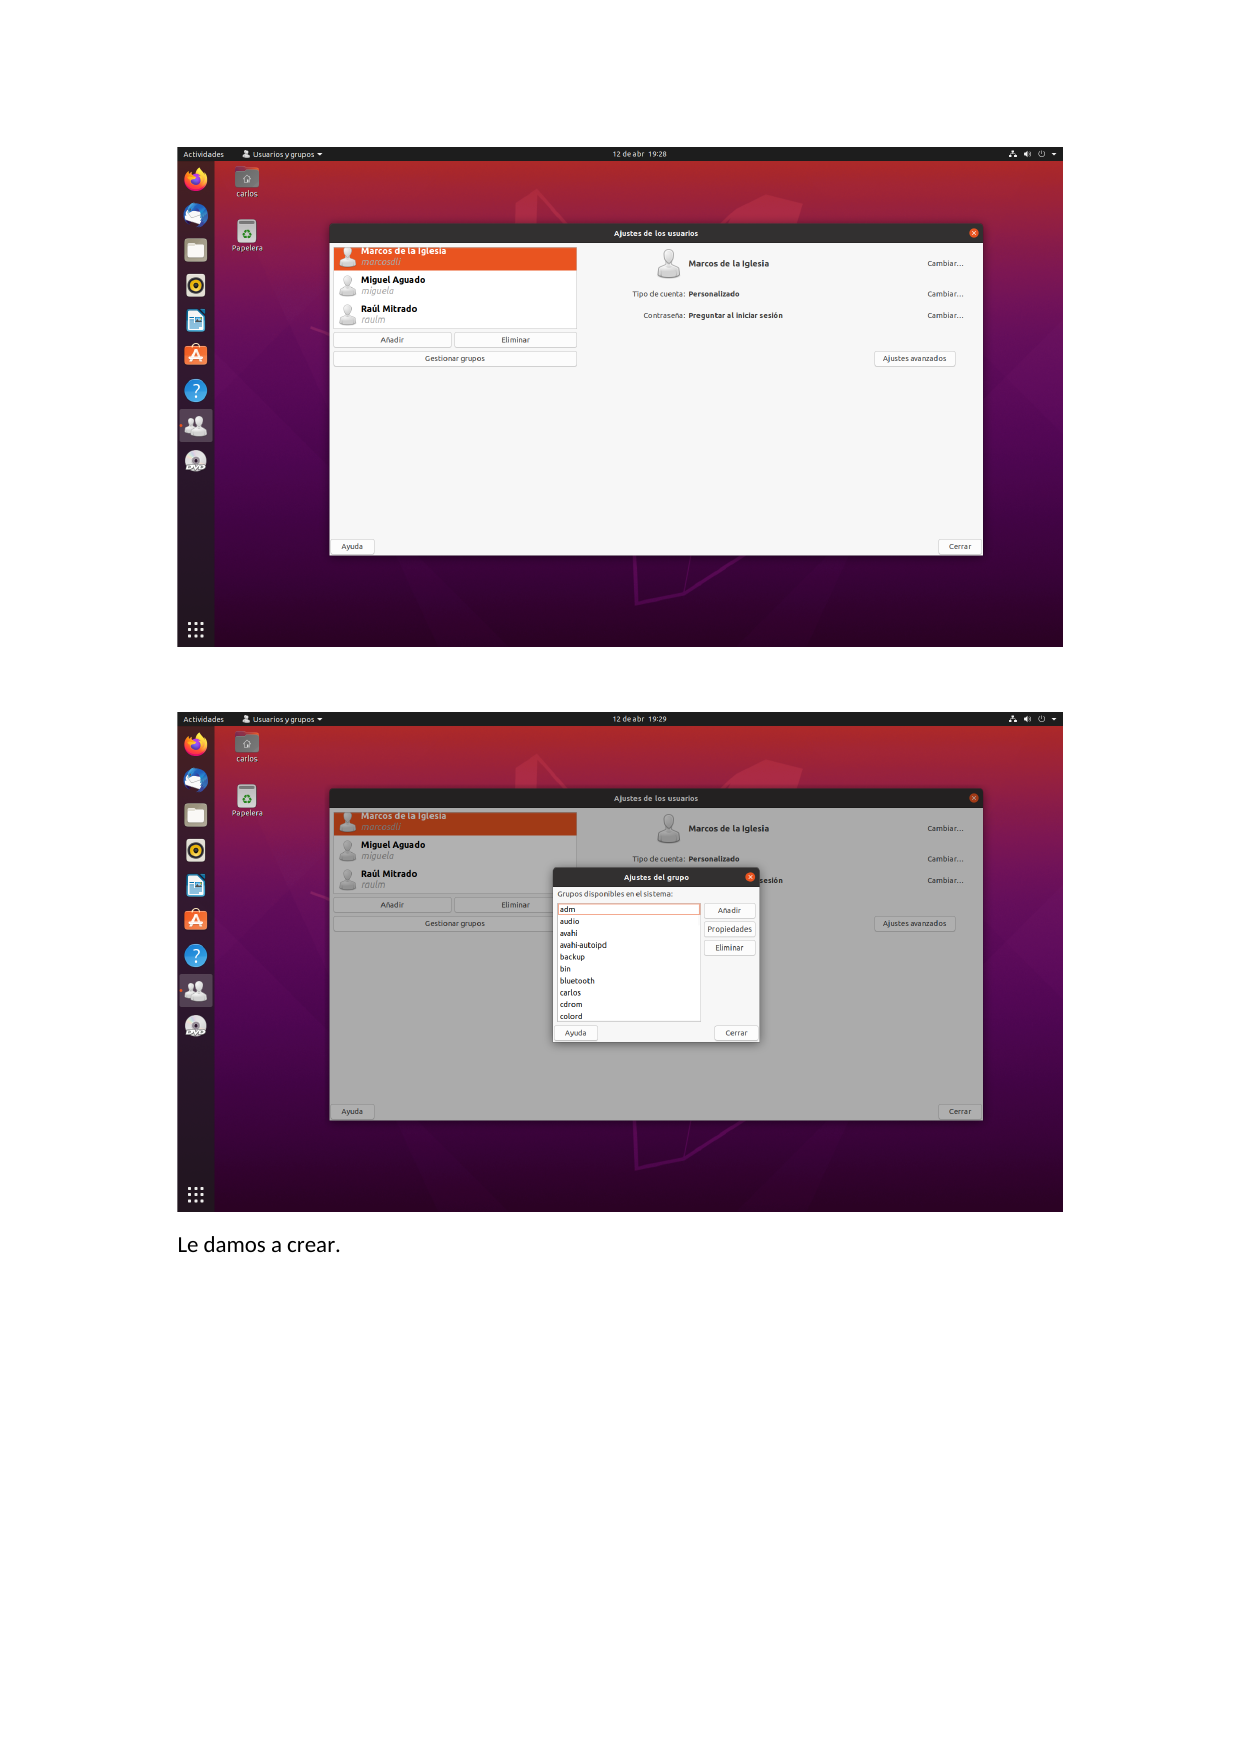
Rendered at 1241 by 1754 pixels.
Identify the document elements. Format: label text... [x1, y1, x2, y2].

text Le damos a crear. [177, 1231, 1063, 1258]
picture [177, 712, 1063, 1212]
picture [177, 147, 1063, 647]
